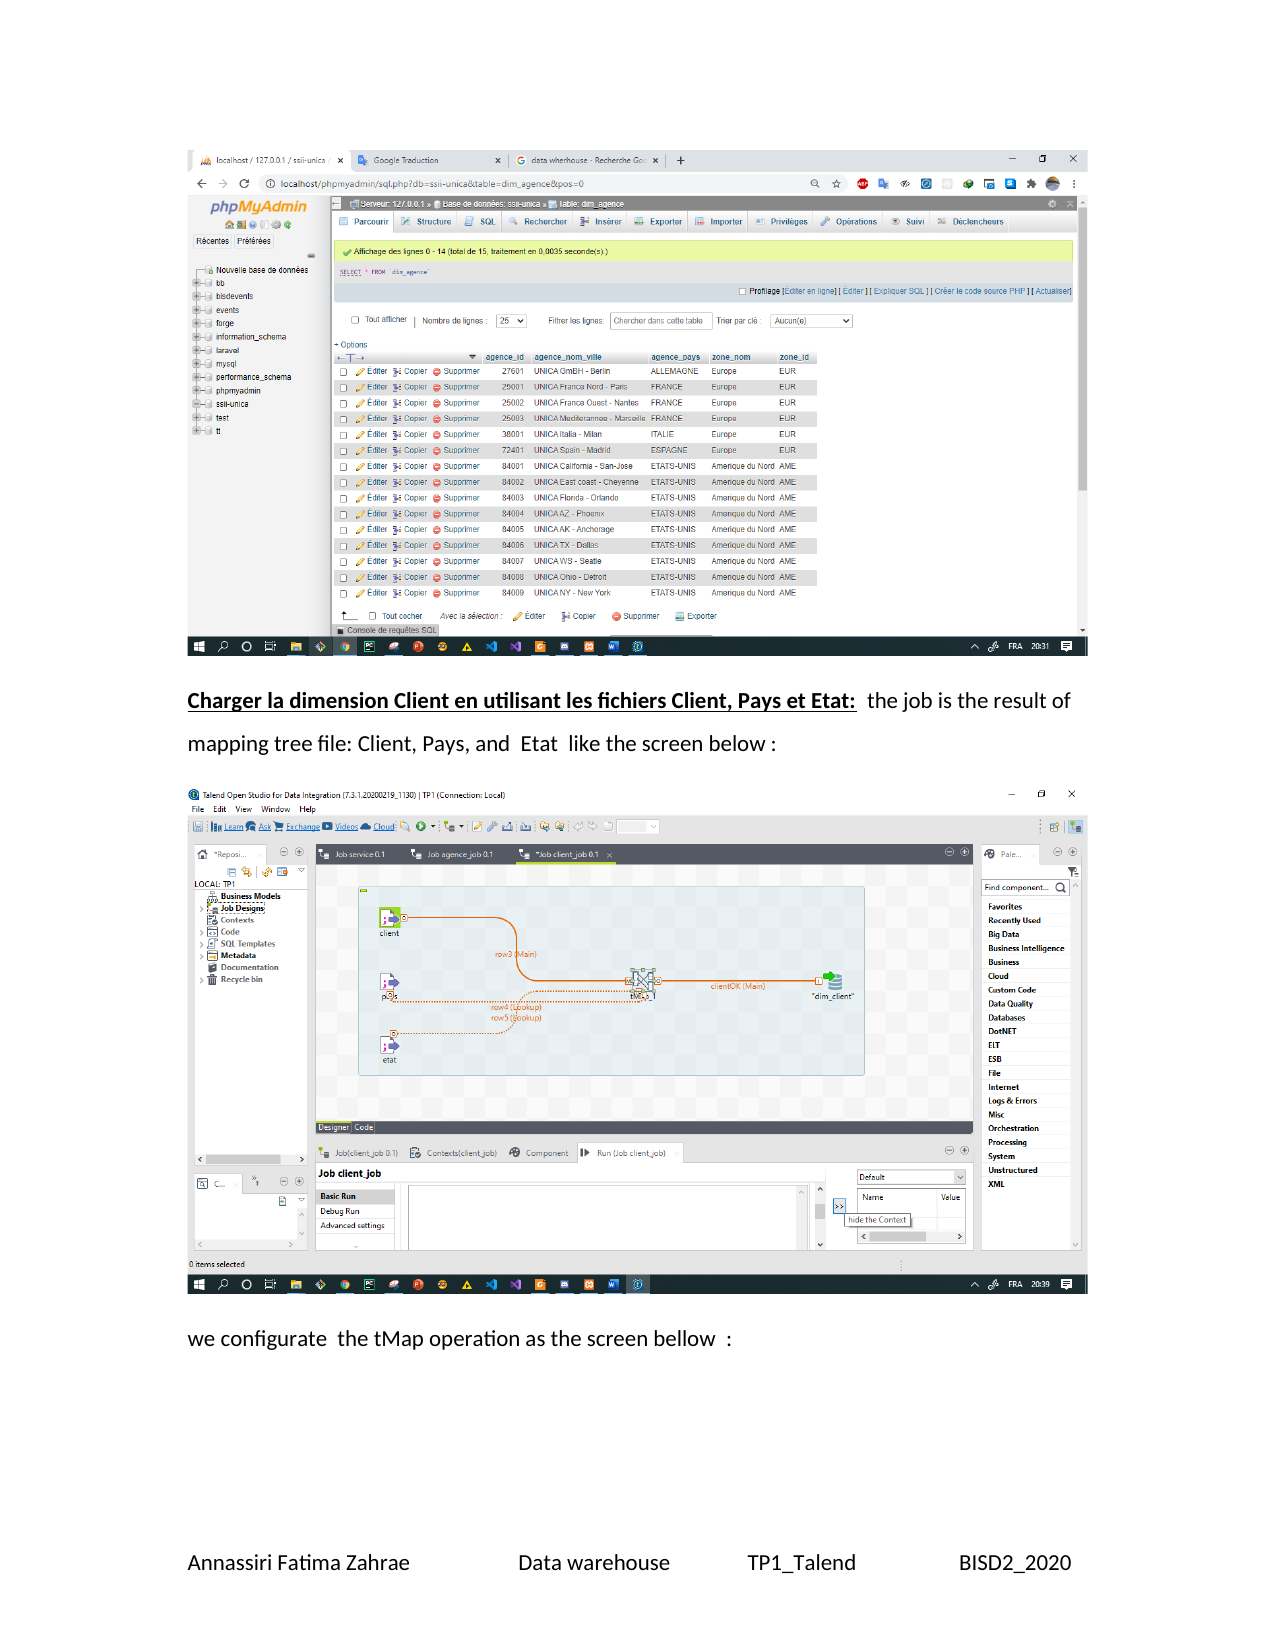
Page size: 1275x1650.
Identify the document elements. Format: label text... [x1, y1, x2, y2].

text Charger la dimension Client en utilisant les fichiers Client, Pays et Etat: the job is the result of mapping tree file: Client, Pays, and Etat like the screen below : [187, 687, 1087, 757]
picture [187, 150, 1088, 656]
text we configurate the tMap operation as the screen bellow : [187, 1324, 1087, 1352]
picture [187, 787, 1088, 1294]
